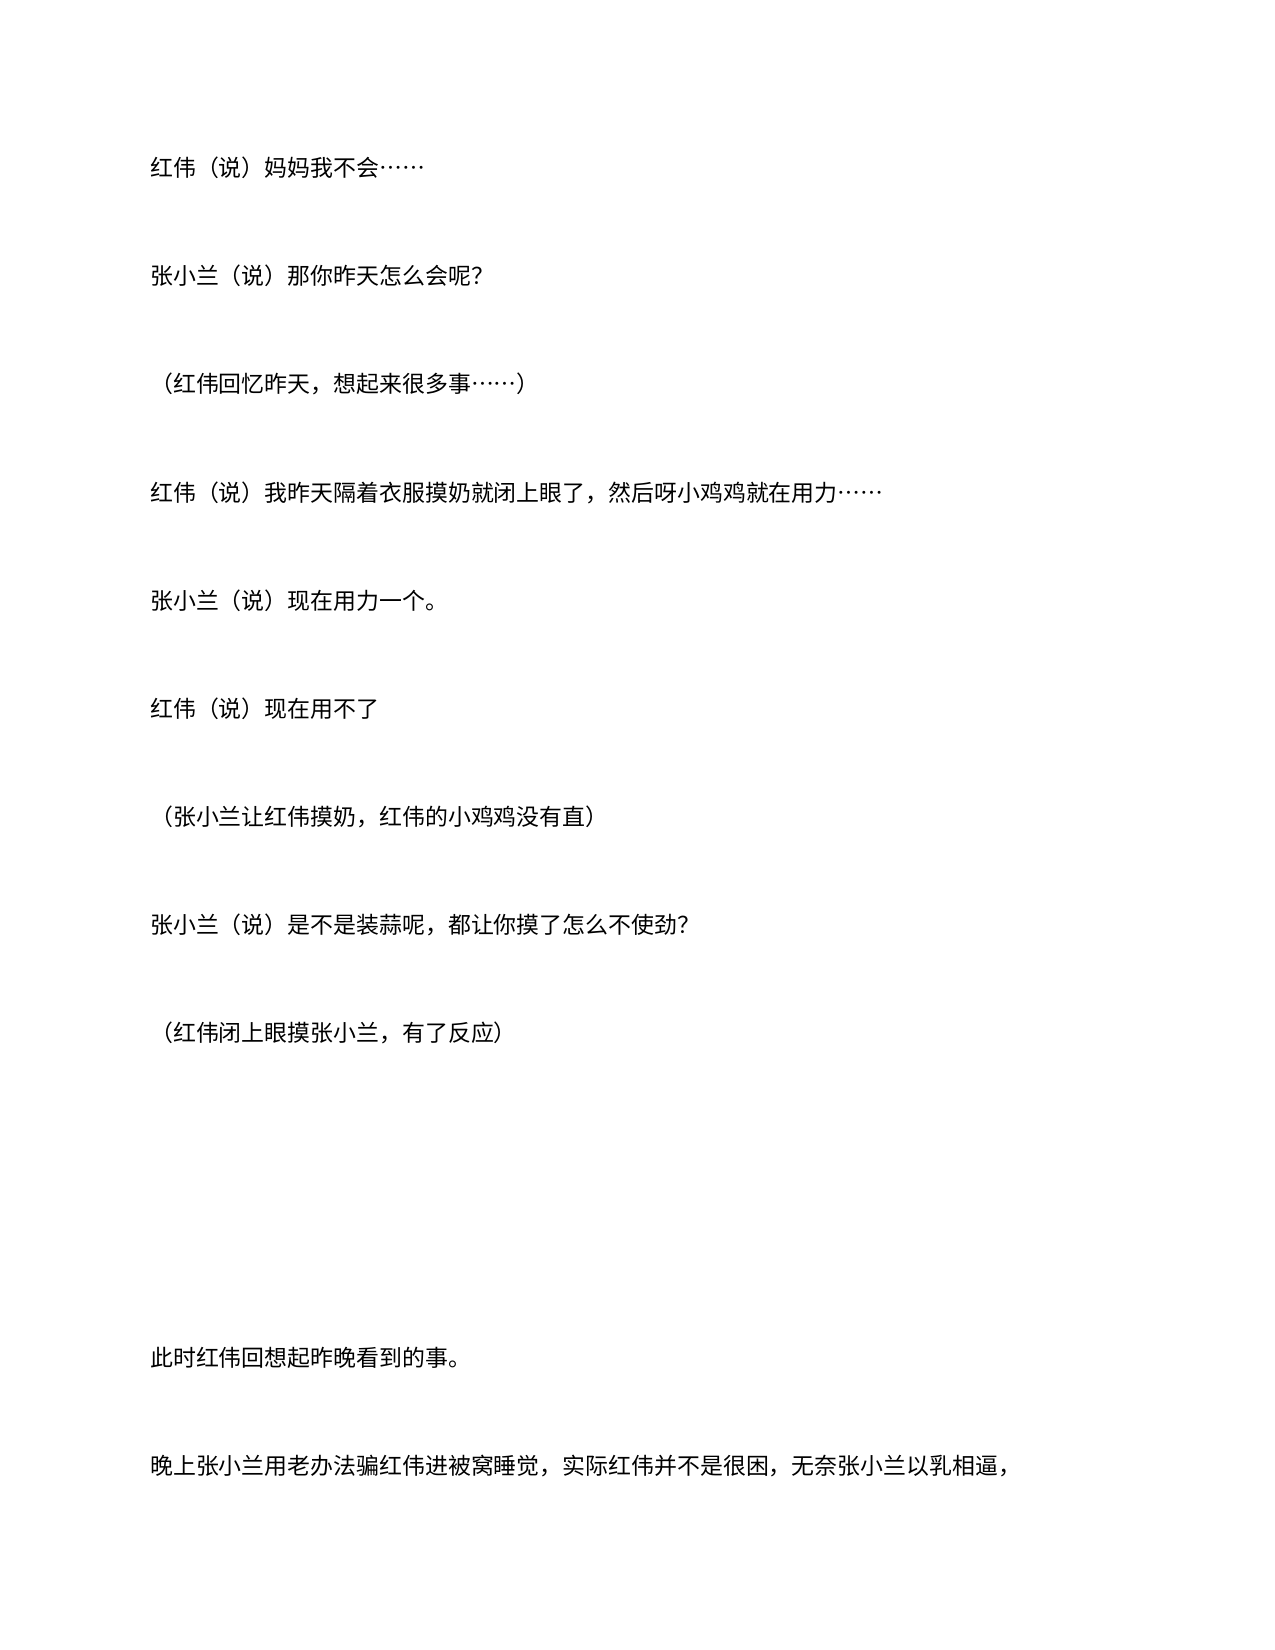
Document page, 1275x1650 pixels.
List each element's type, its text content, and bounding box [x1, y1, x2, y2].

text 红伟（说）妈妈我不会…… [150, 150, 1125, 183]
text 晚上张小兰用老办法骗红伟进被窝睡觉，实际红伟并不是很困，无奈张小兰以乳相逼， [150, 1447, 1125, 1481]
text （张小兰让红伟摸奶，红伟的小鸡鸡没有直） [150, 799, 1125, 832]
text 张小兰（说）现在用力一个。 [150, 582, 1125, 616]
text （红伟回忆昨天，想起来很多事……） [150, 366, 1125, 399]
text 红伟（说）现在用不了 [150, 691, 1125, 724]
text 张小兰（说）那你昨天怎么会呢？ [150, 258, 1125, 291]
text （红伟闭上眼摸张小兰，有了反应） [150, 1015, 1125, 1048]
text 红伟（说）我昨天隔着衣服摸奶就闭上眼了，然后呀小鸡鸡就在用力…… [150, 474, 1125, 508]
text 张小兰（说）是不是装蒜呢，都让你摸了怎么不使劲？ [150, 907, 1125, 940]
text 此时红伟回想起昨晚看到的事。 [150, 1339, 1125, 1373]
